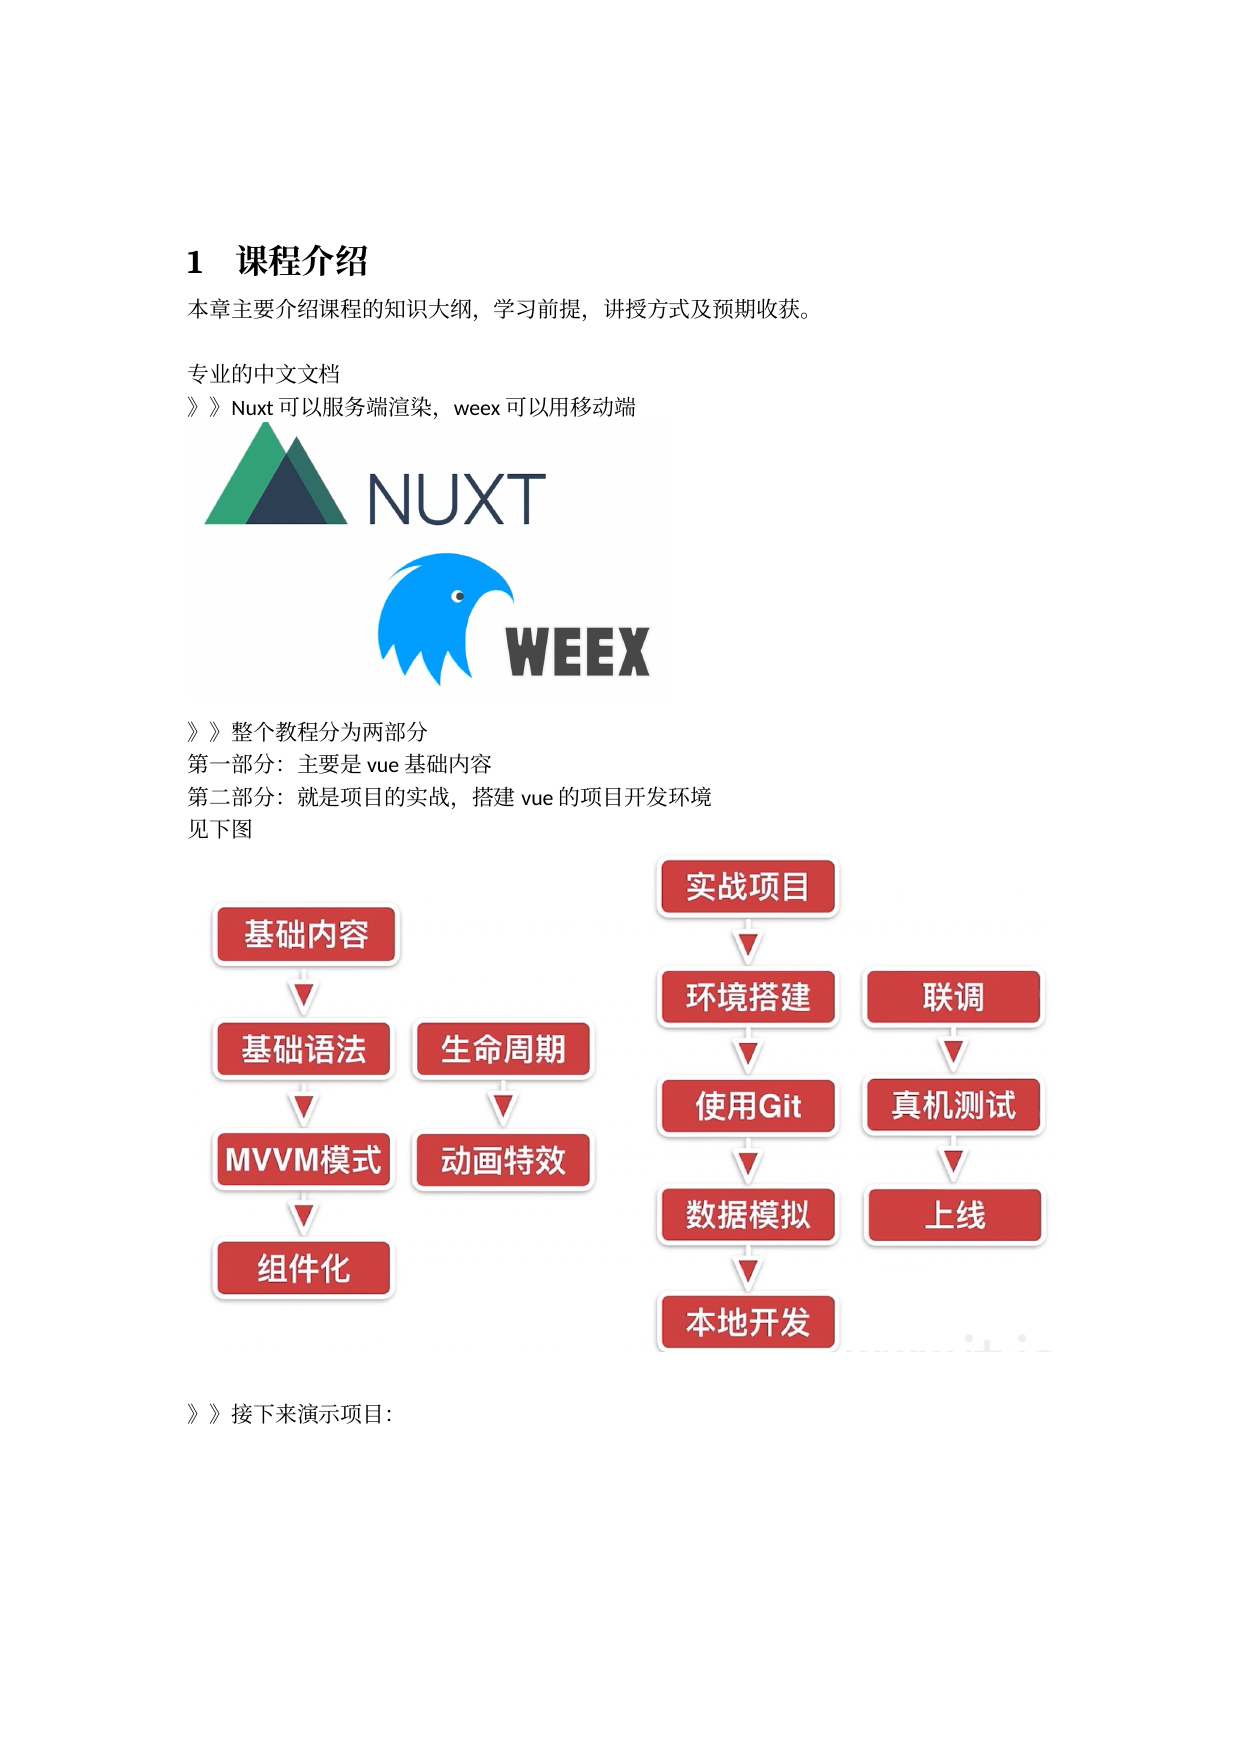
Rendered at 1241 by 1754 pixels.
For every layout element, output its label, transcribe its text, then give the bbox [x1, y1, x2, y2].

picture [187, 422, 669, 698]
text 》》Nuxt 可以服务端渲染，weex 可以用移动端 [187, 389, 1053, 422]
text 本章主要介绍课程的知识大纲，学习前提，讲授方式及预期收获。 [187, 292, 1053, 324]
picture [187, 844, 1053, 1352]
text 》》整个教程分为两部分 [187, 714, 1053, 747]
subtitle 课程介绍 [187, 227, 1053, 292]
text 第一部分：主要是vue 基础内容 [187, 747, 1053, 779]
text 第二部分：就是项目的实战，搭建 vue 的项目开发环境 [187, 779, 1053, 812]
text 》》接下来演示项目： [187, 1397, 1053, 1429]
text 专业的中文文档 [187, 357, 1053, 389]
text 见下图 [187, 812, 1053, 844]
